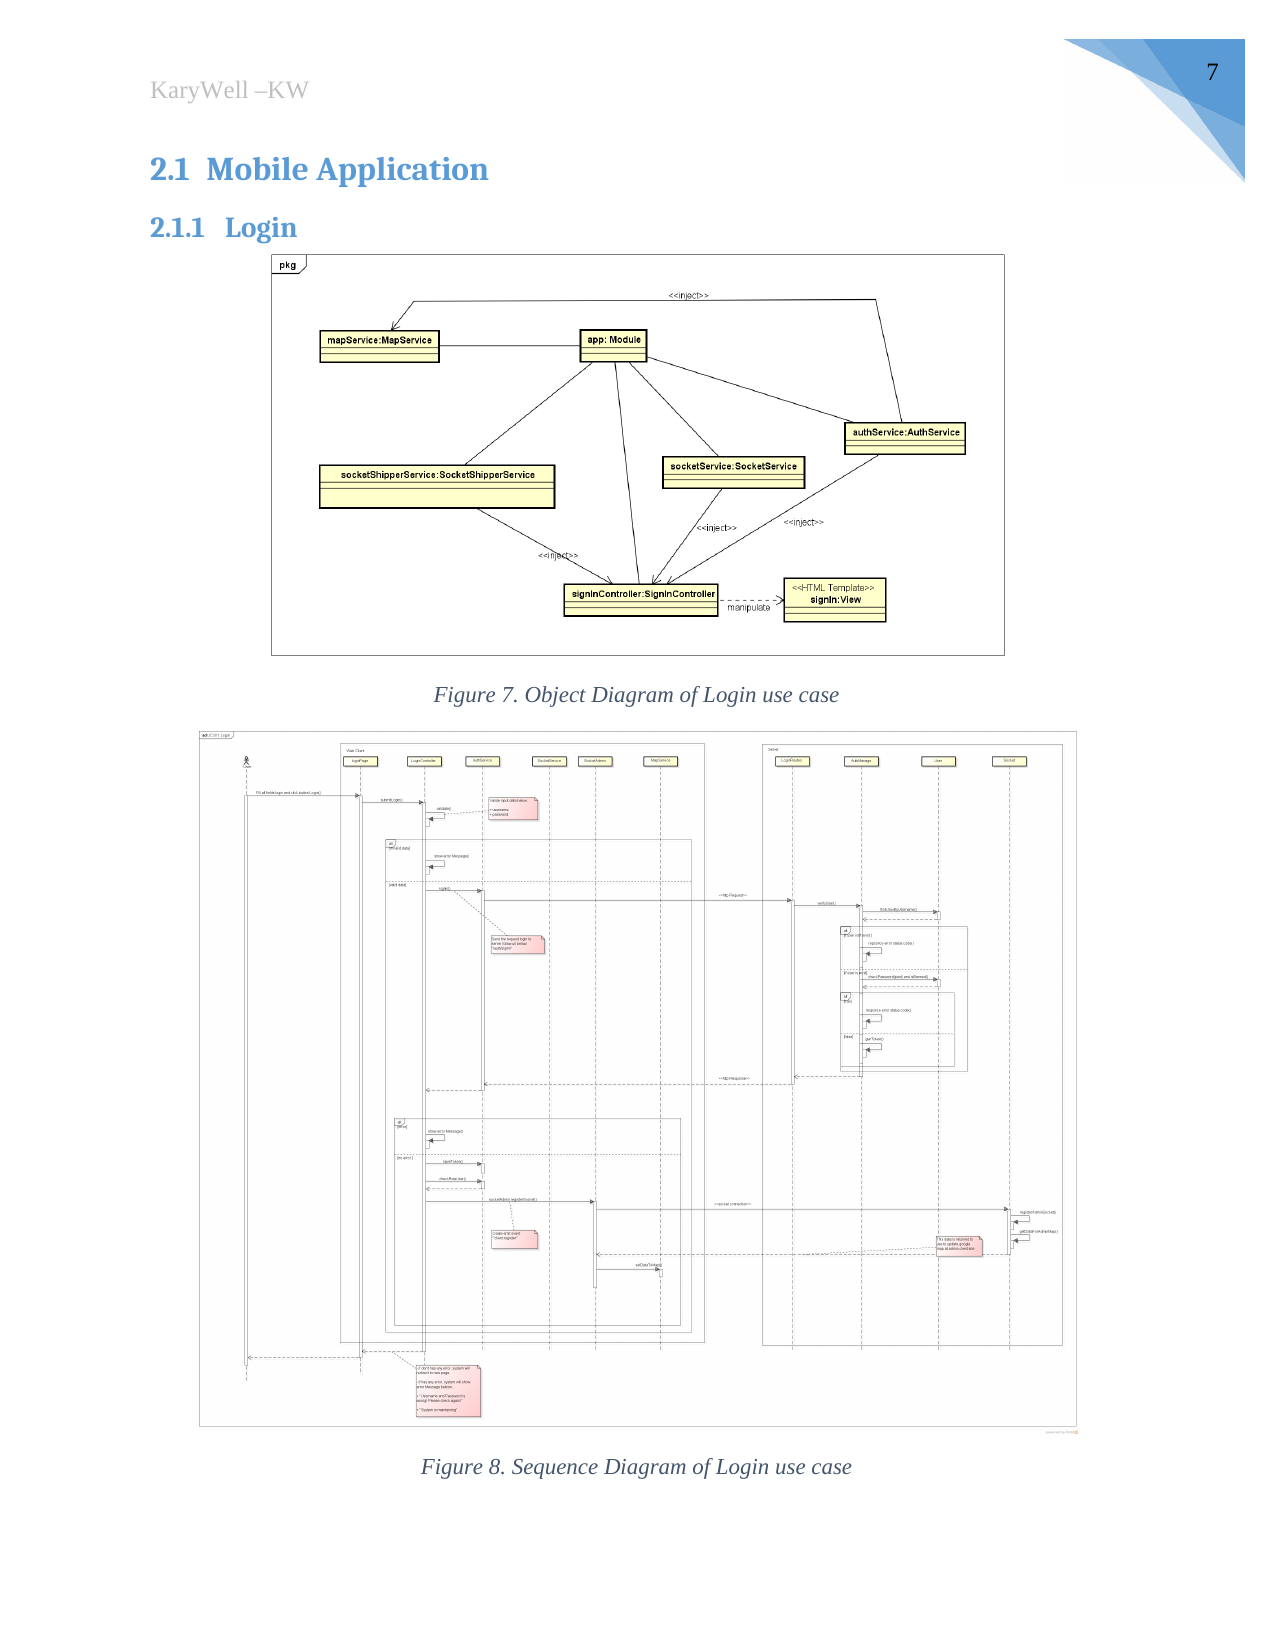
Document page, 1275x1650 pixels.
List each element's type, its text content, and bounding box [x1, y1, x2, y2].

picture [1061, 39, 1245, 183]
subtitle Login [150, 212, 1125, 245]
picture [264, 247, 1011, 663]
subtitle Mobile Application [150, 150, 1125, 188]
picture [196, 728, 1079, 1435]
